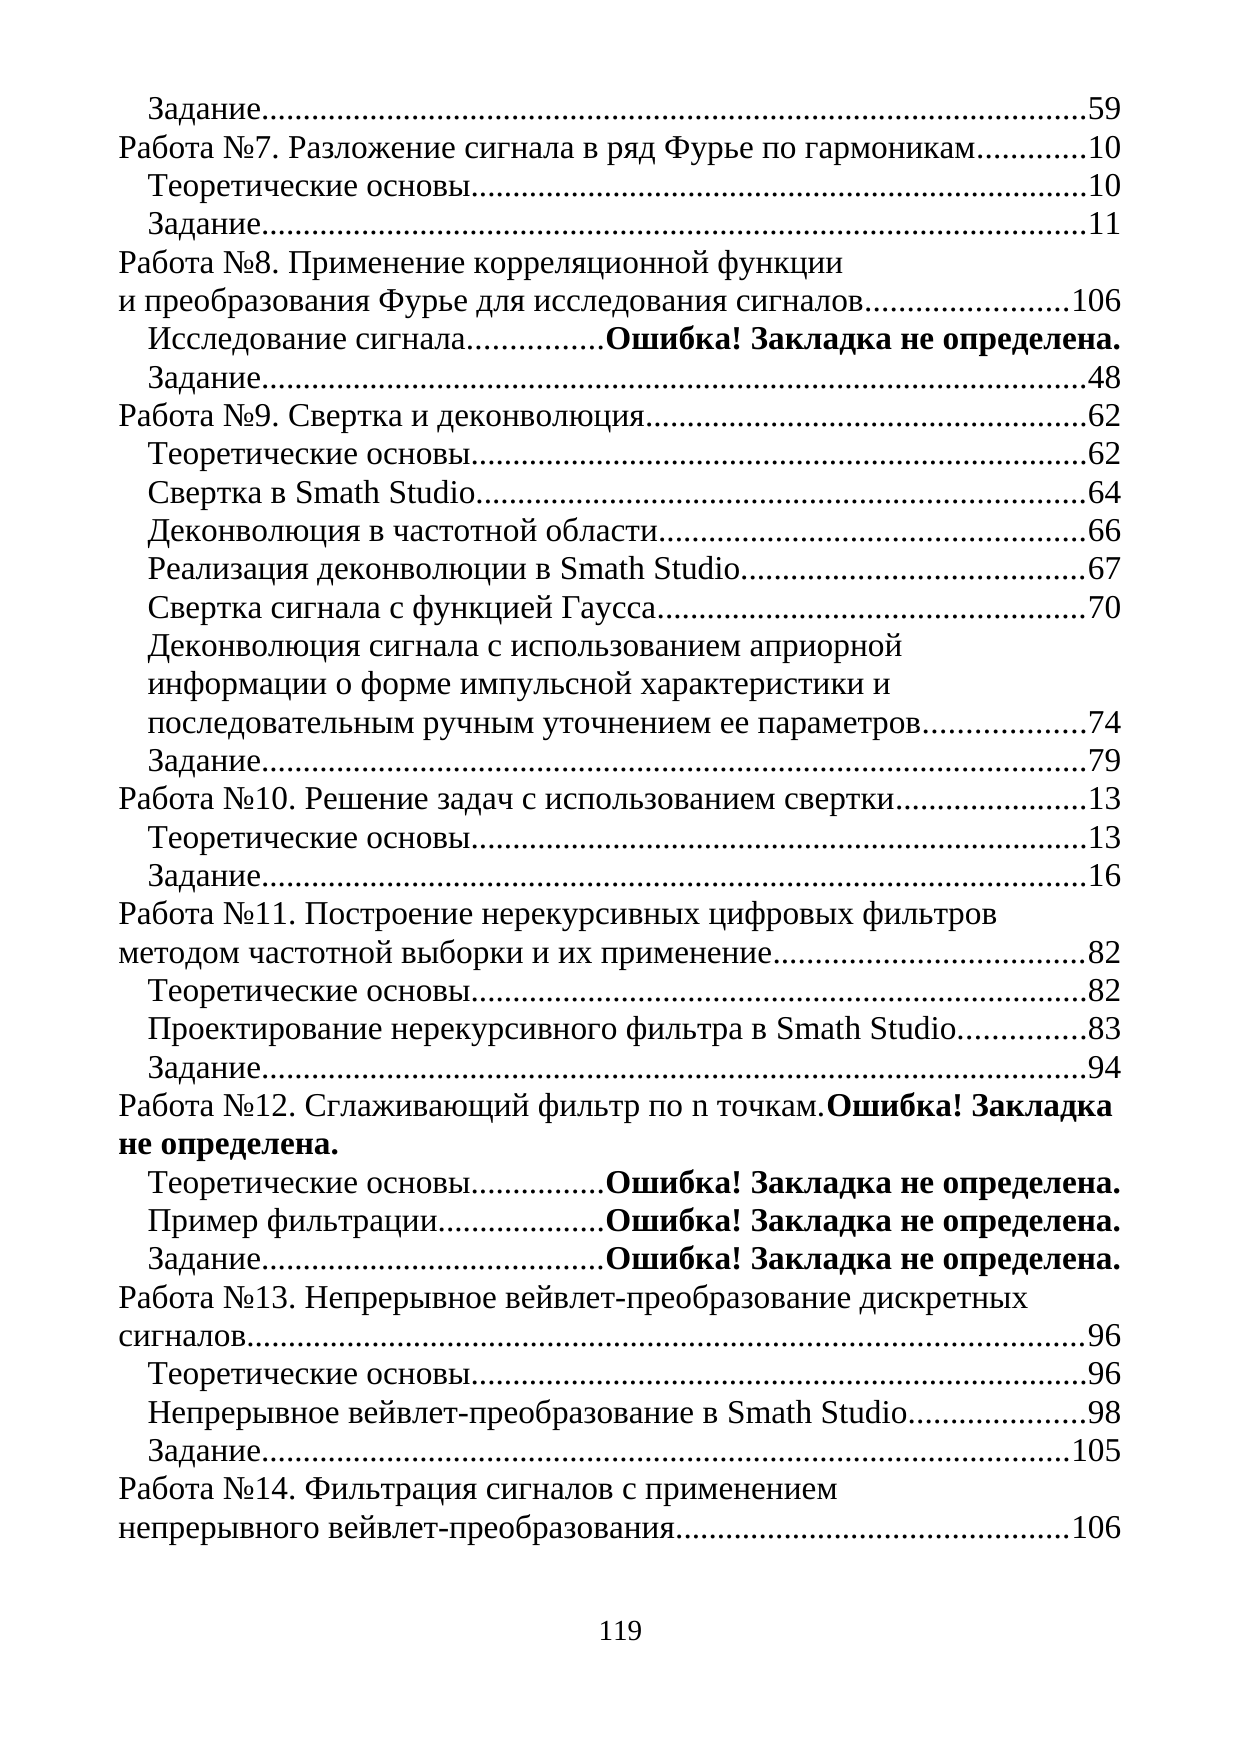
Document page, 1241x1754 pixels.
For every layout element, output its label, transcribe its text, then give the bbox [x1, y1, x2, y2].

text Работа №11. Построение нерекурсивных цифровых фильтров методом частотной выборки и их применение 82 [118, 894, 1122, 970]
text Задание 79 [147, 740, 1122, 779]
text Теоретические основы 13 [147, 817, 1122, 855]
text Исследование сигнала Ошибка! Закладка не определена. [147, 319, 1122, 357]
text Работа №10. Решение задач с использованием свертки 13 [118, 779, 1122, 817]
text Задание 94 [147, 1047, 1122, 1085]
text Теоретические основы Ошибка! Закладка не определена. [147, 1162, 1122, 1200]
text Работа №9. Свертка и деконволюция 62 [118, 395, 1122, 434]
text Проектирование нерекурсивного фильтра в Smath Studio 83 [147, 1009, 1122, 1047]
text Задание 105 [147, 1430, 1122, 1469]
text Реализация деконволюции в Smath Studio 67 [147, 549, 1122, 587]
text Задание Ошибка! Закладка не определена. [147, 1239, 1122, 1277]
text Задание 16 [147, 855, 1122, 894]
text Деконволюция сигнала с использованием априорной информации о форме импульсной характеристики и последовательным ручным уточнением ее параметров 74 [147, 625, 1122, 740]
text Пример фильтрации Ошибка! Закладка не определена. [147, 1200, 1122, 1239]
text Работа №8. Применение корреляционной функции и преобразования Фурье для исследования сигналов 106 [118, 242, 1122, 319]
text Теоретические основы 10 [147, 165, 1122, 204]
text Деконволюция в частотной области 66 [147, 510, 1122, 549]
text Теоретические основы 62 [147, 434, 1122, 472]
text Теоретические основы 96 [147, 1354, 1122, 1392]
text Задание 48 [147, 357, 1122, 395]
text Работа №7. Разложение сигнала в ряд Фурье по гармоникам 10 [118, 127, 1122, 165]
text Теоретические основы 82 [147, 970, 1122, 1009]
text Работа №13. Непрерывное вейвлет-преобразование дискретных сигналов 96 [118, 1277, 1122, 1354]
text Непрерывное вейвлет-преобразование в Smath Studio 98 [147, 1392, 1122, 1430]
text Задание 11 [147, 204, 1122, 242]
text Свертка сигнала с функцией Гаусса 70 [147, 587, 1122, 625]
text Свертка в Smath Studio 64 [147, 472, 1122, 510]
text Задание 59 [147, 89, 1122, 127]
text Работа №12. Сглаживающий фильтр по n точкам Ошибка! Закладка не определена. [118, 1085, 1122, 1162]
text Работа №14. Фильтрация сигналов с применением непрерывного вейвлет-преобразования 106 [118, 1469, 1122, 1545]
